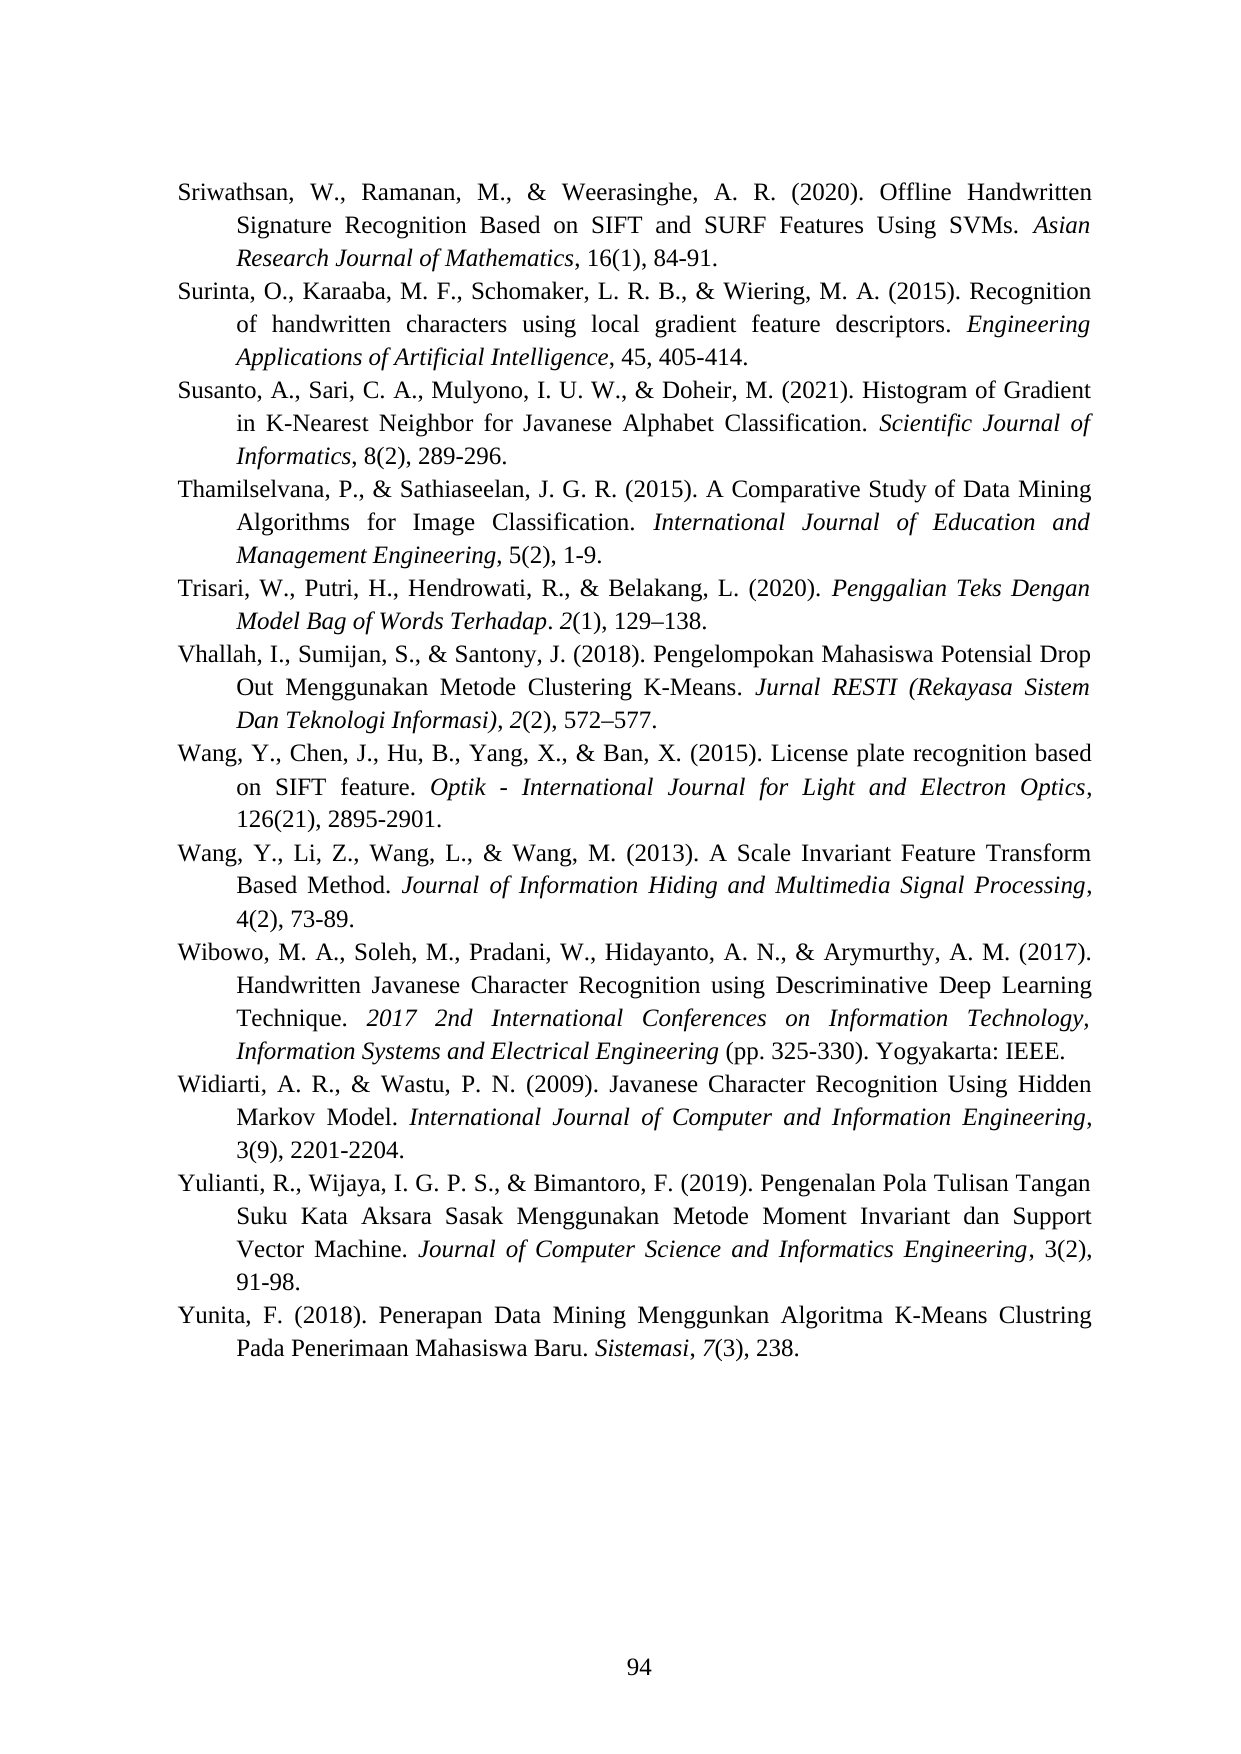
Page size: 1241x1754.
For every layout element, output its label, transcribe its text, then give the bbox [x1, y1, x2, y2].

text Wibowo, M. A., Soleh, M., Pradani, W., Hidayanto, A. N., & Arymurthy, A. M. (2017). Handwritten Javanese Character Recognition using Descriminative Deep Learning Technique. 2017 2nd International Conferences on Information Technology, Information Systems and Electrical Engineering (pp. 325-330). Yogyakarta: IEEE. [177, 937, 1092, 1064]
text Vhallah, I., Sumijan, S., & Santony, J. (2018). Pengelompokan Mahasiswa Potensial Drop Out Menggunakan Metode Clustering K-Means. Jurnal RESTI (Rekayasa Sistem Dan Teknologi Informasi), 2(2), 572–577. [177, 639, 1092, 734]
text Surinta, O., Karaaba, M. F., Schomaker, L. R. B., & Wiering, M. A. (2015). Recognition of handwritten characters using local gradient feature descriptors. Engineering Applications of Artificial Intelligence, 45, 405-414. [177, 276, 1092, 371]
text Wang, Y., Chen, J., Hu, B., Yang, X., & Ban, X. (2015). License plate recognition based on SIFT feature. Optik - International Journal for Light and Electron Optics, 126(21), 2895-2901. [177, 738, 1092, 833]
text Widiarti, A. R., & Wastu, P. N. (2009). Javanese Character Recognition Using Hidden Markov Model. International Journal of Computer and Information Engineering, 3(9), 2201-2204. [177, 1069, 1092, 1163]
text Yulianti, R., Wijaya, I. G. P. S., & Bimantoro, F. (2019). Pengenalan Pola Tulisan Tangan Suku Kata Aksara Sasak Menggunakan Metode Moment Invariant dan Support Vector Machine. Journal of Computer Science and Informatics Engineering, 3(2), 91-98. [177, 1168, 1092, 1296]
text Wang, Y., Li, Z., Wang, L., & Wang, M. (2013). A Scale Invariant Feature Transform Based Method. Journal of Information Hiding and Multimedia Signal Processing, 4(2), 73-89. [177, 838, 1092, 932]
text Thamilselvana, P., & Sathiaseelan, J. G. R. (2015). A Comparative Study of Data Mining Algorithms for Image Classification. International Journal of Education and Management Engineering, 5(2), 1-9. [177, 474, 1092, 569]
text Sriwathsan, W., Ramanan, M., & Weerasinghe, A. R. (2020). Offline Handwritten Signature Recognition Based on SIFT and SURF Features Using SVMs. Asian Research Journal of Mathematics, 16(1), 84-91. [177, 177, 1092, 272]
text Susanto, A., Sari, C. A., Mulyono, I. U. W., & Doheir, M. (2021). Histogram of Gradient in K-Nearest Neighbor for Javanese Alphabet Classification. Scientific Journal of Informatics, 8(2), 289-296. [177, 375, 1092, 470]
text Yunita, F. (2018). Penerapan Data Mining Menggunkan Algoritma K-Means Clustring Pada Penerimaan Mahasiswa Baru. Sistemasi, 7(3), 238. [177, 1300, 1092, 1362]
text Trisari, W., Putri, H., Hendrowati, R., & Belakang, L. (2020). Penggalian Teks Dengan Model Bag of Words Terhadap. 2(1), 129–138. [177, 573, 1092, 635]
